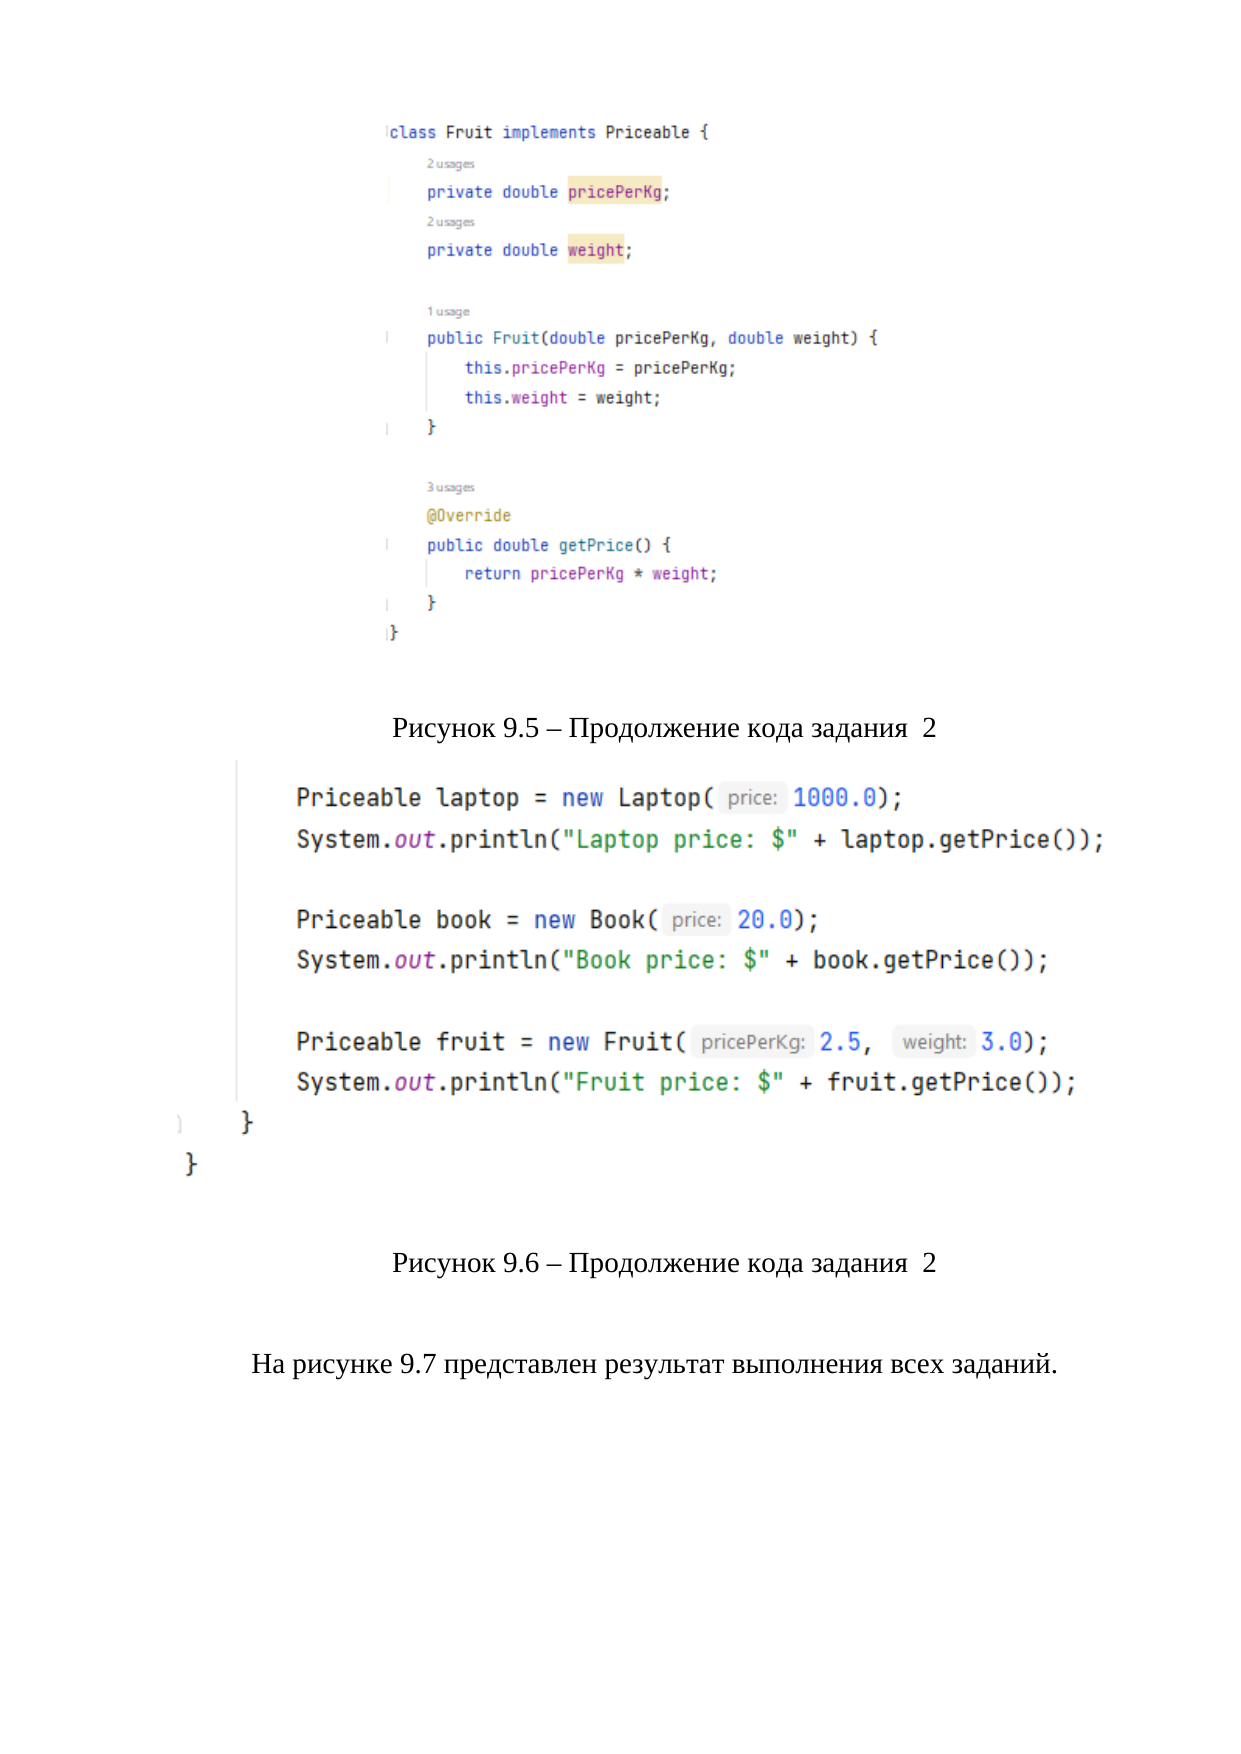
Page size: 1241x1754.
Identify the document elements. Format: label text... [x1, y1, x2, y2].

picture [177, 760, 1153, 1179]
picture [385, 118, 943, 644]
text Рисунок 9.5 – Продолжение кода задания 2 [177, 710, 1152, 744]
text Рисунок 9.6 – Продолжение кода задания 2 [177, 1245, 1152, 1279]
text На рисунке 9.7 представлен результат выполнения всех заданий. [177, 1346, 1152, 1379]
